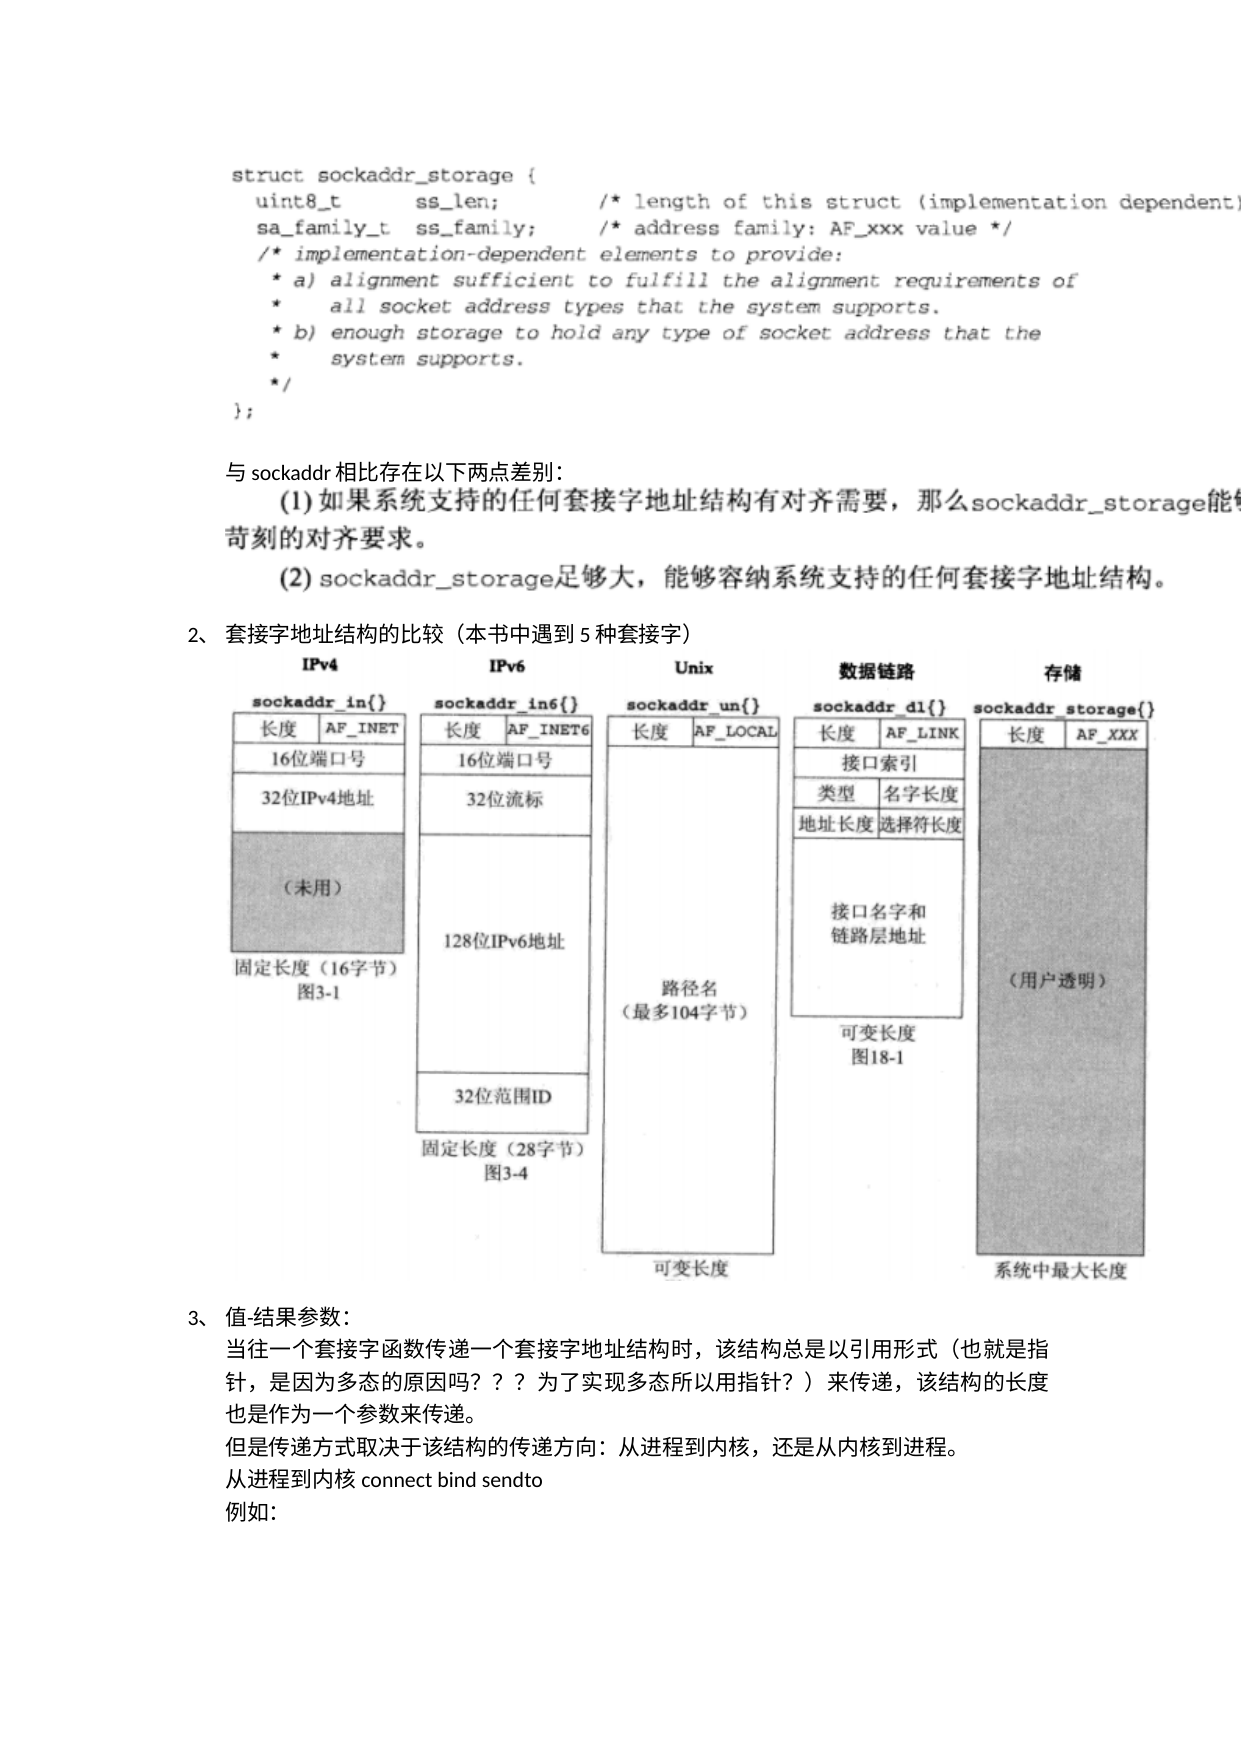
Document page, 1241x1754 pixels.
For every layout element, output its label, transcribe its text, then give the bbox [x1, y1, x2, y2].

list 套接字地址结构的比较（本书中遇到5种套接字） [187, 617, 1053, 649]
list 值-结果参数： [187, 1299, 1053, 1332]
list 但是传递方式取决于该结构的传递方向：从进程到内核，还是从内核到进程。 [225, 1429, 1053, 1462]
list 与sockaddr相比存在以下两点差别： [225, 454, 1053, 487]
list 例如： [225, 1494, 1053, 1527]
list 从进程到内核 connect bind sendto [225, 1462, 1053, 1494]
list 当往一个套接字函数传递一个套接字地址结构时，该结构总是以引用形式（也就是指针，是因为多态的原因吗？？？为了实现多态所以用指针？）来传递，该结构的长度也是作为一个参数来传递。 [225, 1332, 1053, 1429]
